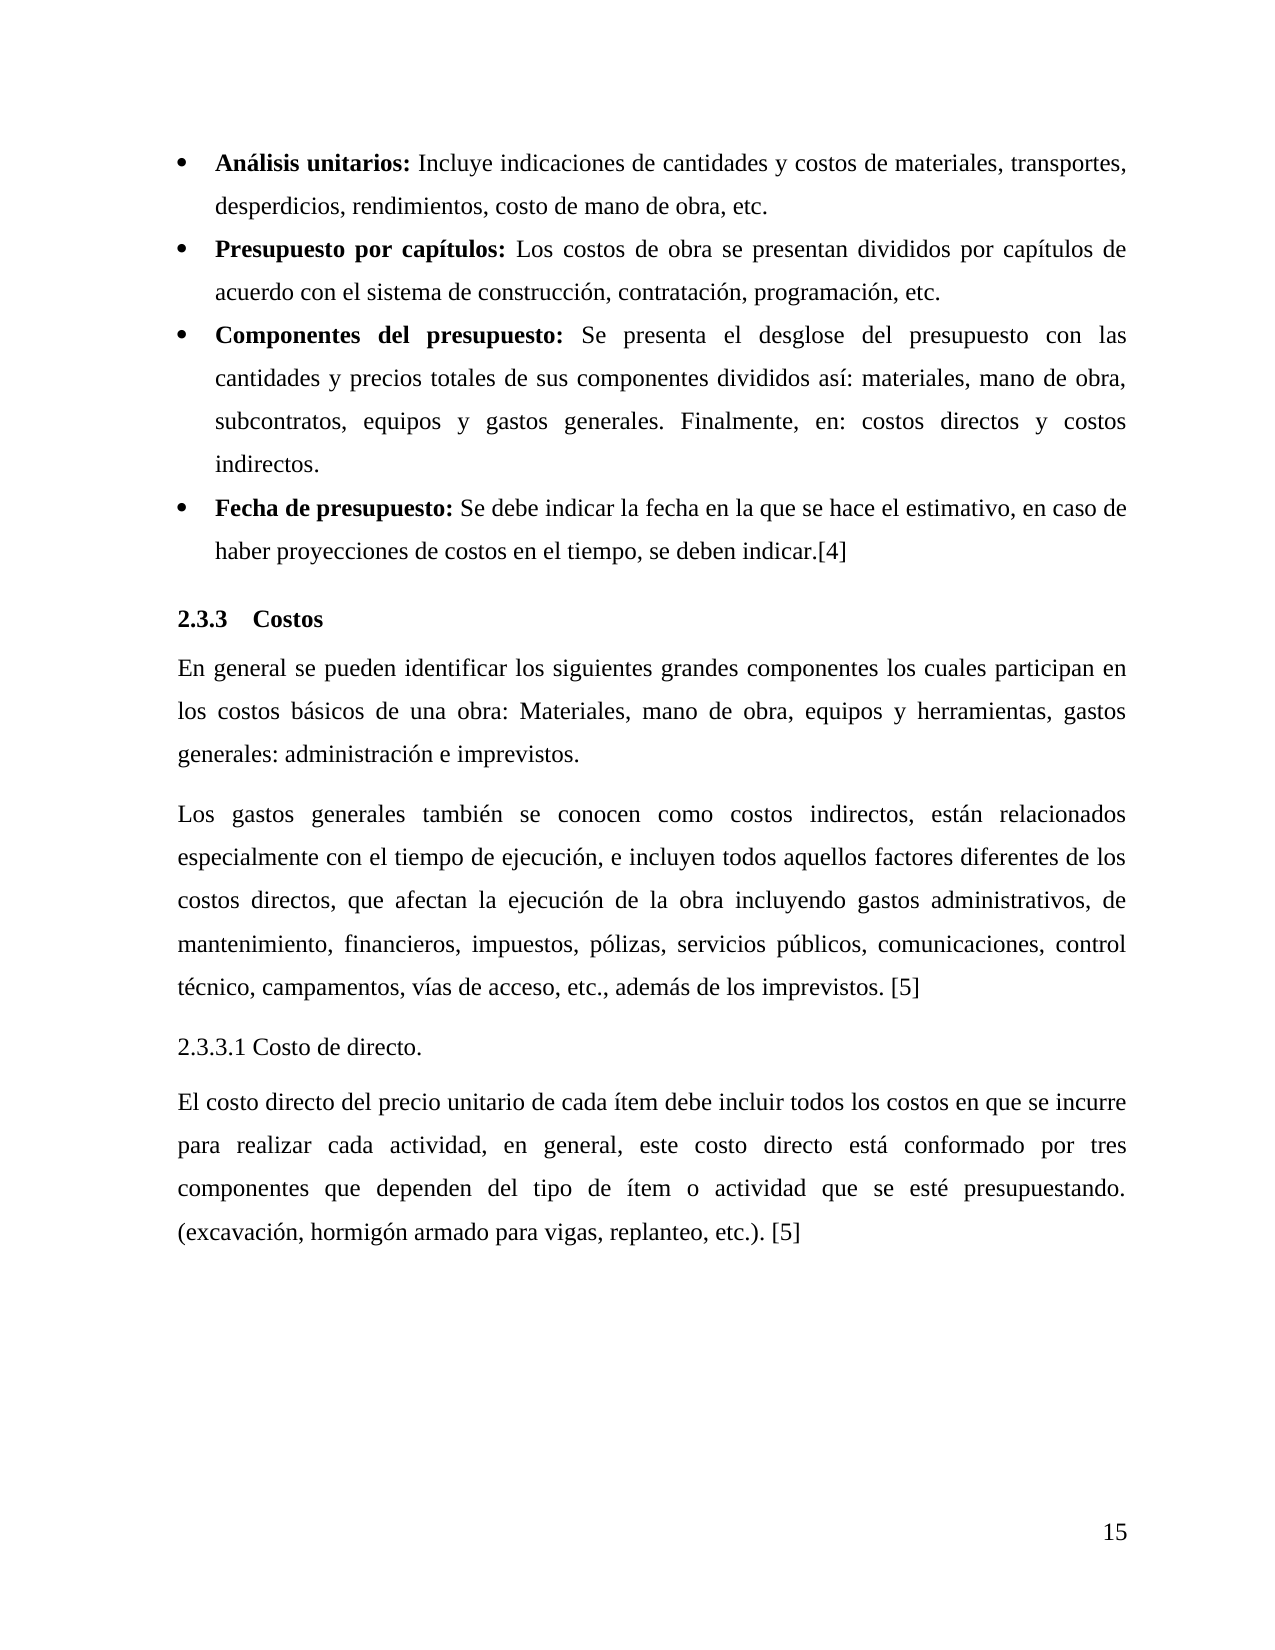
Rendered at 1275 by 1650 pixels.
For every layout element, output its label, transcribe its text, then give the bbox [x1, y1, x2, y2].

text El costo directo del precio unitario de cada ítem debe incluir todos los costos en que se incurre para realizar cada actividad, en general, este costo directo está conformado por tres componentes que dependen del tipo de ítem o actividad que se esté presupuestando. (excavación, hormigón armado para vigas, replanteo, etc.). [5] [177, 1087, 1127, 1245]
subtitle Costos [177, 604, 1127, 633]
list Componentes del presupuesto: Se presenta el desglose del presupuesto con las cantidades y precios totales de sus componentes divididos así: materiales, mano de obra, subcontratos, equipos y gastos generales. Finalmente, en: costos directos y costos indirectos. [177, 320, 1127, 478]
text En general se pueden identificar los siguientes grandes componentes los cuales participan en los costos básicos de una obra: Materiales, mano de obra, equipos y herramientas, gastos generales: administración e imprevistos. [177, 653, 1127, 768]
list Presupuesto por capítulos: Los costos de obra se presentan divididos por capítulos de acuerdo con el sistema de construcción, contratación, programación, etc. [177, 234, 1127, 306]
text Los gastos generales también se conocen como costos indirectos, están relacionados especialmente con el tiempo de ejecución, e incluyen todos aquellos factores diferentes de los costos directos, que afectan la ejecución de la obra incluyendo gastos administrativos, de mantenimiento, financieros, impuestos, pólizas, servicios públicos, comunicaciones, control técnico, campamentos, vías de acceso, etc., además de los imprevistos. [5] [177, 799, 1127, 1001]
subtitle Costo de directo. [177, 1032, 1127, 1060]
subtitle Análisis unitarios: Incluye indicaciones de cantidades y costos de materiales, transportes, desperdicios, rendimientos, costo de mano de obra, etc. [177, 148, 1127, 219]
list Fecha de presupuesto: Se debe indicar la fecha en la que se hace el estimativo, en caso de haber proyecciones de costos en el tiempo, se deben indicar.[4] [177, 493, 1127, 564]
